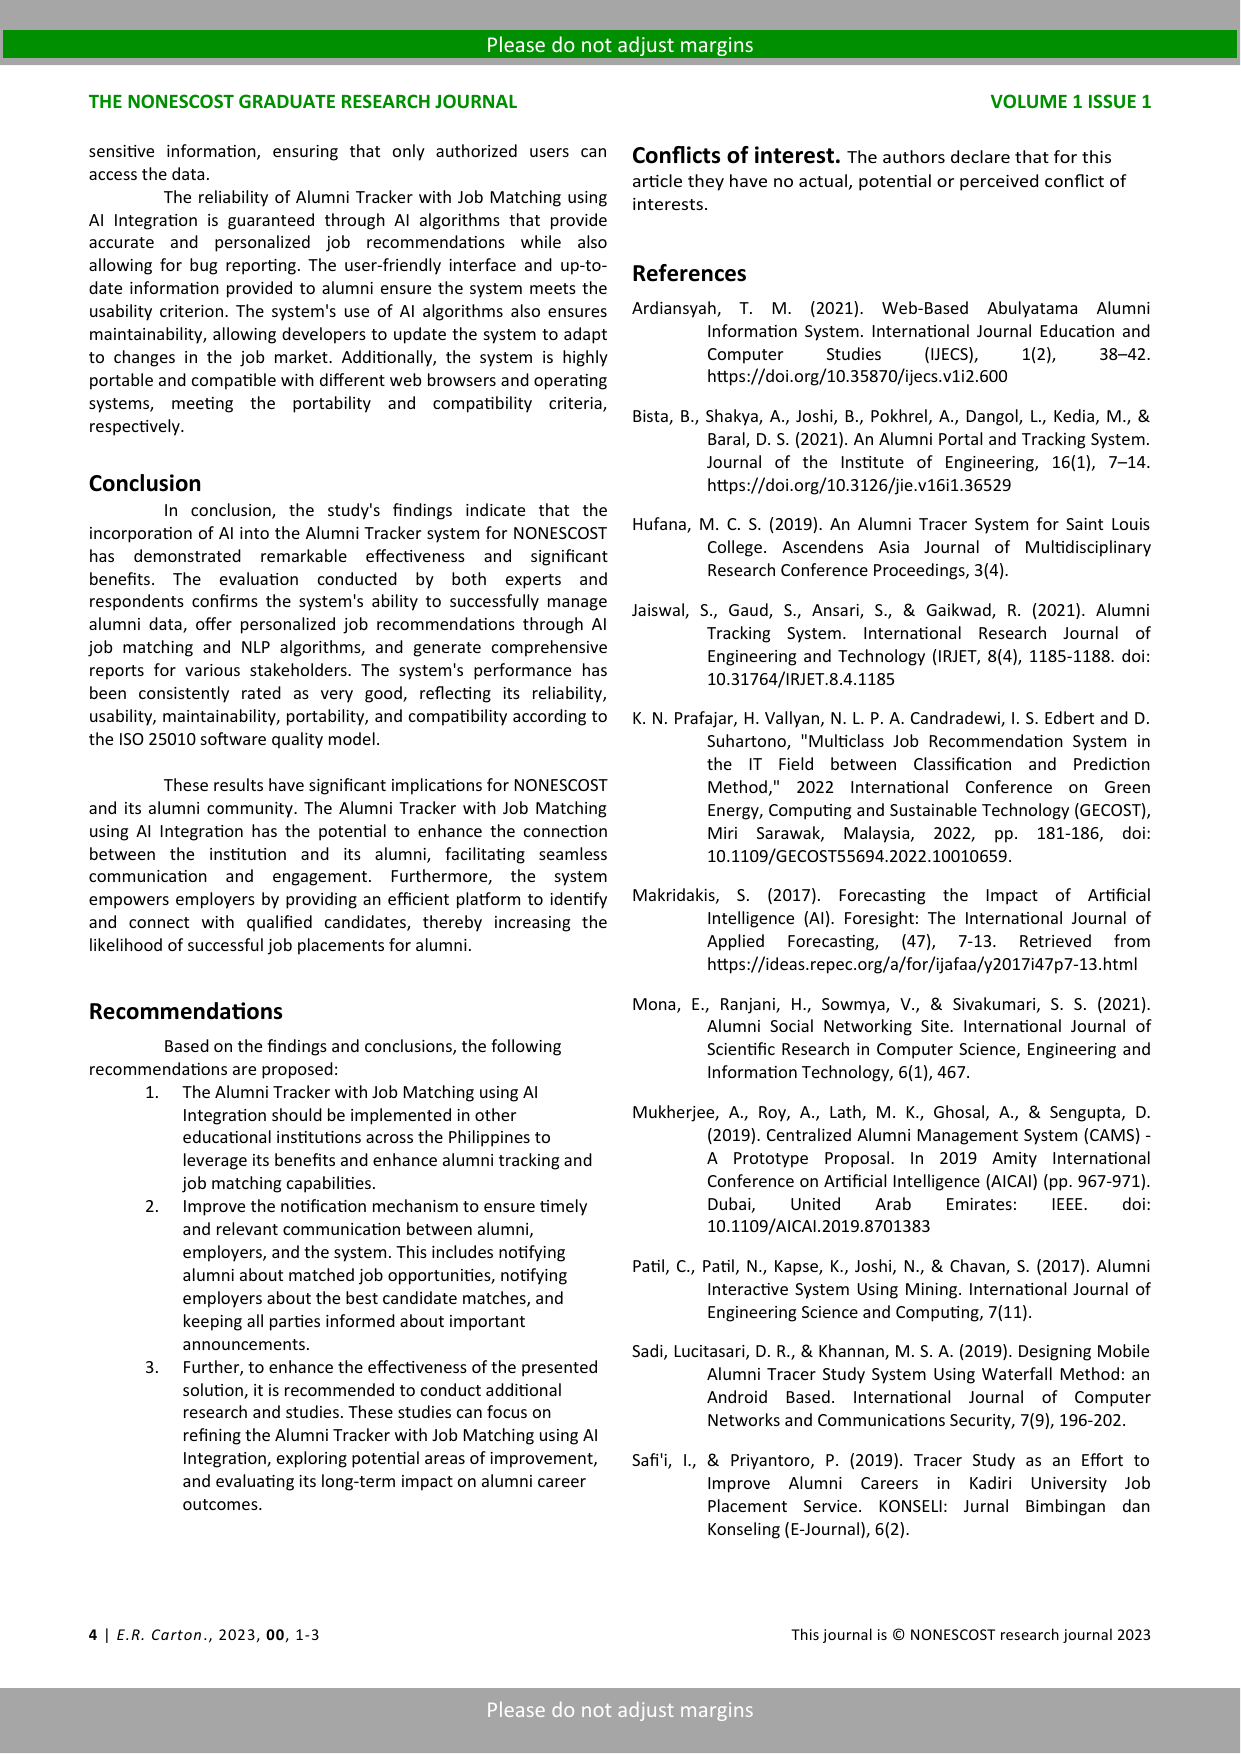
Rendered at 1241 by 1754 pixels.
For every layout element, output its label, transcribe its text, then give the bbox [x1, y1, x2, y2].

text The reliability of Alumni Tracker with Job Matching using AI Integration is guaranteed through AI algorithms that provide accurate and personalized job recommendations while also allowing for bug reporting. The user-friendly interface and up-to-date information provided to alumni ensure the system meets the usability criterion. The system's use of AI algorithms also ensures maintainability, allowing developers to update the system to adapt to changes in the job market. Additionally, the system is highly portable and compatible with different web browsers and operating systems, meeting the portability and compatibility criteria, respectively. [89, 185, 608, 437]
text Ardiansyah, T. M. (2021). Web-Based Abulyatama Alumni Information System. International Journal Education and Computer Studies (IJECS), 1(2), 38–42. https://doi.org/10.35870/ijecs.v1i2.600 [632, 296, 1152, 388]
text Mukherjee, A., Roy, A., Lath, M. K., Ghosal, A., & Sengupta, D. (2019). Centralized Alumni Management System (CAMS) - A Prototype Proposal. In 2019 Amity International Conference on Artificial Intelligence (AICAI) (pp. 967-971). Dubai, United Arab Emirates: IEEE. doi: 10.1109/AICAI.2019.8701383 [632, 1100, 1152, 1238]
text Mona, E., Ranjani, H., Sowmya, V., & Sivakumari, S. S. (2021). Alumni Social Networking Site. International Journal of Scientific Research in Computer Science, Engineering and Information Technology, 6(1), 467. [632, 992, 1152, 1083]
text Based on the findings and conclusions, the following recommendations are proposed: [89, 1034, 608, 1080]
list The Alumni Tracker with Job Matching using AI Integration should be implemented in other educational institutions across the Philippines to leverage its benefits and enhance alumni tracking and job matching capabilities. [145, 1080, 608, 1194]
subtitle References [632, 257, 1152, 288]
text Sadi, Lucitasari, D. R., & Khannan, M. S. A. (2019). Designing Mobile Alumni Tracer Study System Using Waterfall Method: an Android Based. International Journal of Computer Networks and Communications Security, 7(9), 196-202. [632, 1340, 1152, 1431]
text Jaiswal, S., Gaud, S., Ansari, S., & Gaikwad, R. (2021). Alumni Tracking System. International Research Journal of Engineering and Technology (IRJET, 8(4), 1185-1188. doi: 10.31764/IRJET.8.4.1185 [632, 598, 1152, 690]
subtitle Conclusion [89, 467, 608, 498]
subtitle Conflicts of interest. The authors declare that for this article they have no actual, potential or perceived conflict of interests. [632, 139, 1152, 215]
text K. N. Prafajar, H. Vallyan, N. L. P. A. Candradewi, I. S. Edbert and D. Suhartono, "Multiclass Job Recommendation System in the IT Field between Classification and Prediction Method," 2022 International Conference on Green Energy, Computing and Sustainable Technology (GECOST), Miri Sarawak, Malaysia, 2022, pp. 181-186, doi: 10.1109/GECOST55694.2022.10010659. [632, 706, 1152, 867]
list Improve the notification mechanism to ensure timely and relevant communication between alumni, employers, and the system. This includes notifying alumni about matched job opportunities, notifying employers about the best candidate matches, and keeping all parties informed about important announcements. [145, 1194, 608, 1355]
list Further, to enhance the effectiveness of the presented solution, it is recommended to conduct additional research and studies. These studies can focus on refining the Alumni Tracker with Job Matching using AI Integration, exploring potential areas of improvement, and evaluating its long-term impact on alumni career outcomes. [145, 1355, 608, 1515]
text Hufana, M. C. S. (2019). An Alumni Tracer System for Saint Louis College. Ascendens Asia Journal of Multidisciplinary Research Conference Proceedings, 3(4). [632, 513, 1152, 581]
text Makridakis, S. (2017). Forecasting the Impact of Artificial Intelligence (AI). Foresight: The International Journal of Applied Forecasting, (47), 7-13. Retrieved from https://ideas.repec.org/a/for/ijafaa/y2017i47p7-13.html [632, 883, 1152, 975]
text Bista, B., Shakya, A., Joshi, B., Pokhrel, A., Dangol, L., Kedia, M., & Baral, D. S. (2021). An Alumni Portal and Tracking System. Journal of the Institute of Engineering, 16(1), 7–14. https://doi.org/10.3126/jie.v16i1.36529 [632, 404, 1152, 496]
subtitle Recommendations [89, 995, 608, 1026]
text Safi'i, I., & Priyantoro, P. (2019). Tracer Study as an Effort to Improve Alumni Careers in Kadiri University Job Placement Service. KONSELI: Jurnal Bimbingan dan Konseling (E-Journal), 6(2). [632, 1448, 1152, 1540]
text Patil, C., Patil, N., Kapse, K., Joshi, N., & Chavan, S. (2017). Alumni Interactive System Using Mining. International Journal of Engineering Science and Computing, 7(11). [632, 1254, 1152, 1323]
text In conclusion, the study's findings indicate that the incorporation of AI into the Alumni Tracker system for NONESCOST has demonstrated remarkable effectiveness and significant benefits. The evaluation conducted by both experts and respondents confirms the system's ability to successfully manage alumni data, offer personalized job recommendations through AI job matching and NLP algorithms, and generate comprehensive reports for various stakeholders. The system's performance has been consistently rated as very good, reflecting its reliability, usability, maintainability, portability, and compatibility according to the ISO 25010 software quality model. [89, 498, 608, 750]
text These results have significant implications for NONESCOST and its alumni community. The Alumni Tracker with Job Matching using AI Integration has the potential to enhance the connection between the institution and its alumni, facilitating seamless communication and engagement. Furthermore, the system empowers employers by providing an efficient platform to identify and connect with qualified candidates, thereby increasing the likelihood of successful job placements for alumni. [89, 773, 608, 956]
